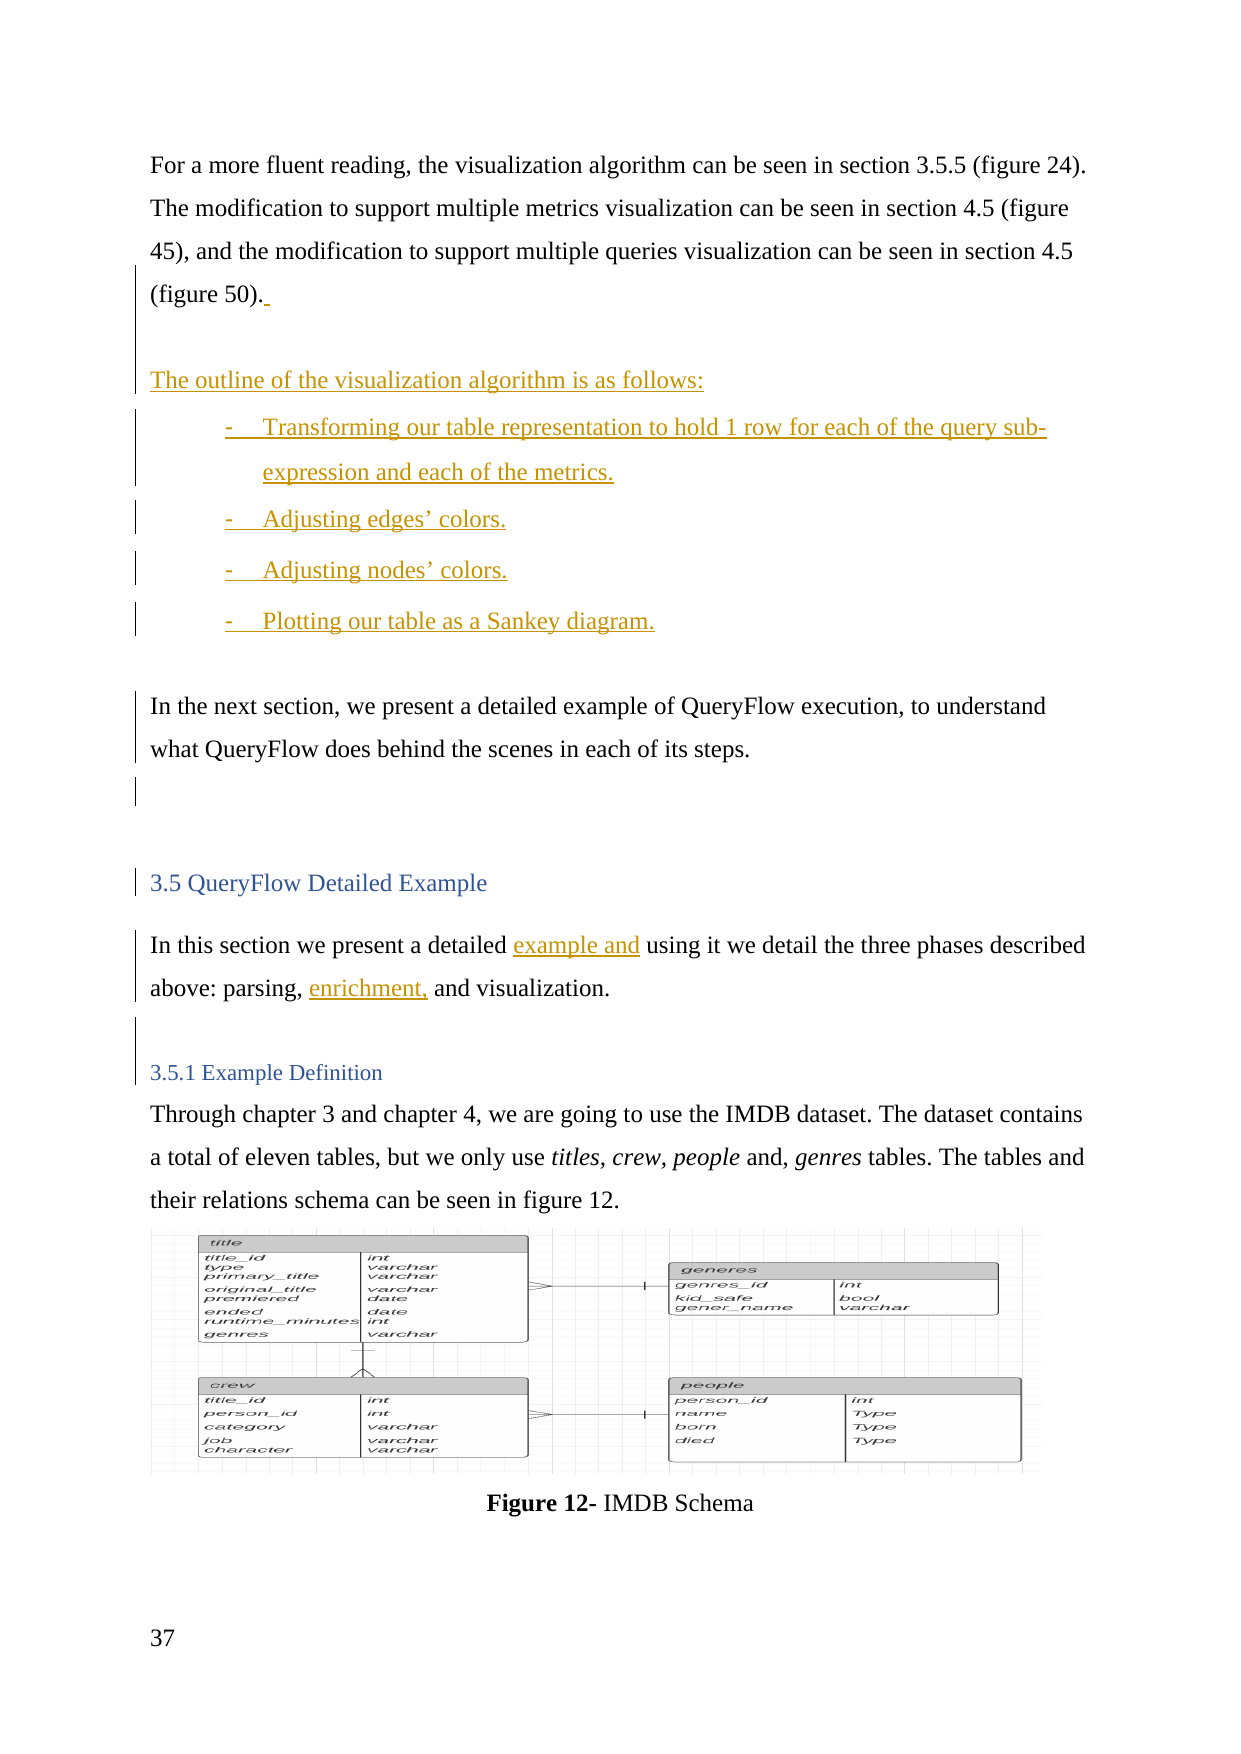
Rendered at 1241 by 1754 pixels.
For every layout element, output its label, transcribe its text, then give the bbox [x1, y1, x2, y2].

list The second set of heuristics is on the edges as well and helps differentiate between different entities: [150, 150, 1090, 265]
list We want to be able to distinguish between multiple metrics of the same query. We represent each of them in the same colors with different saturation. A detailed example can be seen in section 4.5. [187, 409, 1090, 524]
subtitle 3.5 QueryFlow Detailed Example [150, 1423, 1090, 1485]
list We want to be able to distinguish between multiple queries. We represent each of them in a different color by randomly assigning each query a color. A detailed example can be seen in section 4.6. [187, 279, 1090, 394]
text In this section we present a detailed using it we detail the three phases described above: parsing, and visualization. [150, 1485, 1090, 1557]
list The last set of heuristics are on the nodes, and they help to distinguish between different types of relational operations, but it disabled by default. [150, 538, 1090, 653]
text In the next section, we present a detailed example of QueryFlow execution, to understand what QueryFlow does behind the scenes in each of its steps. [150, 1246, 1090, 1318]
text For a more fluent reading, the visualization algorithm can be seen in section 3.5.5 (figure 24). The modification to support multiple metrics visualization can be seen in section 4.5 (figure 45), and the modification to support multiple queries visualization can be seen in section 4.5 (figure 50). [150, 705, 1090, 949]
